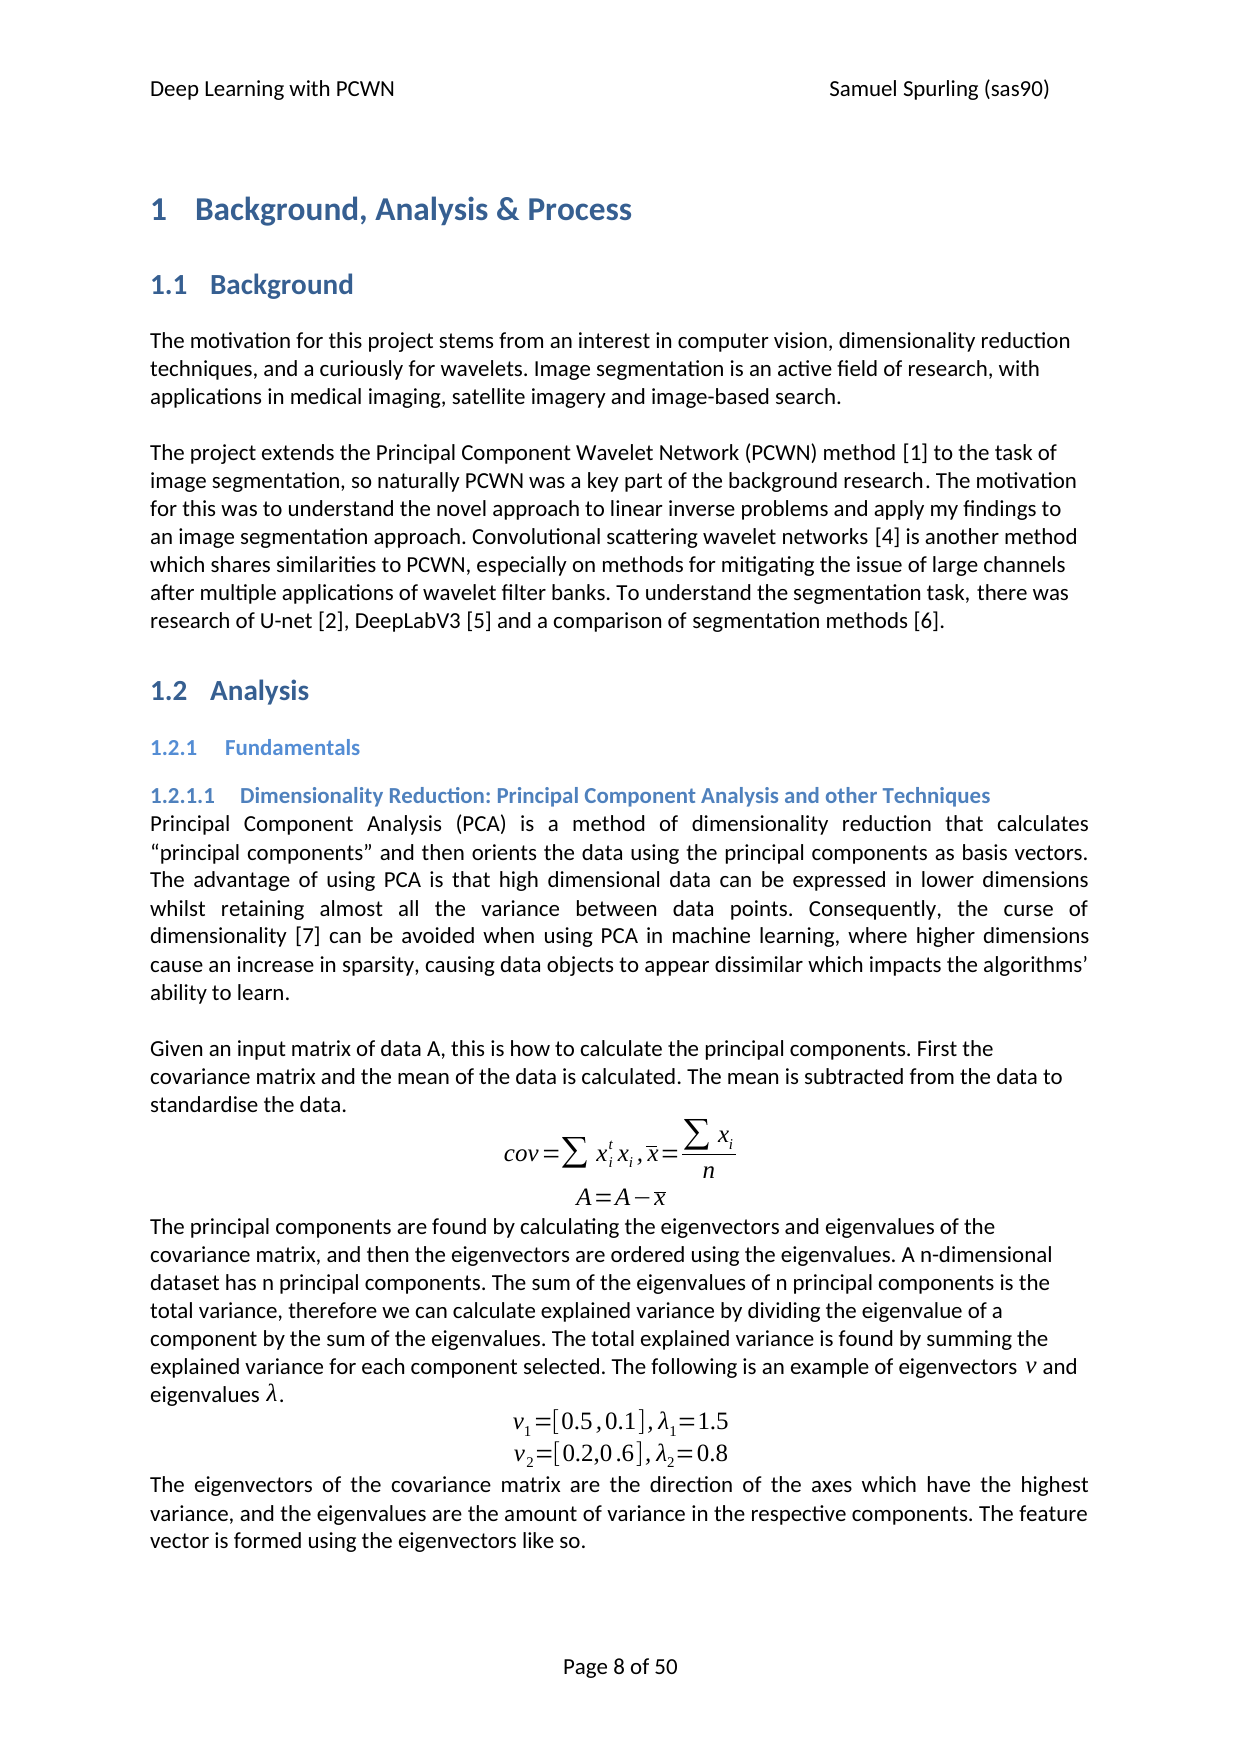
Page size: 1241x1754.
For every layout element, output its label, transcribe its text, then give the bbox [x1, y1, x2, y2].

subtitle Analysis [150, 672, 1090, 708]
text Given an input matrix of data A, this is how to calculate the principal components. First the covariance matrix and the mean of the data is calculated. The mean is subtracted from the data to standardise the data. [150, 1034, 1090, 1118]
subtitle Background [150, 266, 1090, 301]
text The project extends the Principal Component Wavelet Network (PCWN) method to the task of image segmentation, so naturally PCWN was a key part of the background research. The motivation for this was to understand the novel approach to linear inverse problems and apply my findings to an image segmentation approach. Convolutional scattering wavelet networks is another method which shares similarities to PCWN, especially on methods for mitigating the issue of large channels after multiple applications of wavelet filter banks. To understand the segmentation task, there was research of U-net , DeepLabV3 and a comparison of segmentation methods . [150, 438, 1090, 634]
subtitle Fundamentals [150, 733, 1090, 761]
text The principal components are found by calculating the eigenvectors and eigenvalues of the covariance matrix, and then the eigenvectors are ordered using the eigenvalues. A n-dimensional dataset has n principal components. The sum of the eigenvalues of n principal components is the total variance, therefore we can calculate explained variance by dividing the eigenvalue of a component by the sum of the eigenvalues. The total explained variance is found by summing the explained variance for each component selected. The following is an example of eigenvectors and eigenvalues . [150, 1212, 1090, 1408]
text Principal Component Analysis (PCA) is a method of dimensionality reduction that calculates “principal components” and then orients the data using the principal components as basis vectors. The advantage of using PCA is that high dimensional data can be expressed in lower dimensions whilst retaining almost all the variance between data points. Consequently, the curse of dimensionality can be avoided when using PCA in machine learning, where higher dimensions cause an increase in sparsity, causing data objects to appear dissimilar which impacts the algorithms’ ability to learn. [150, 809, 1090, 1006]
subtitle Dimensionality Reduction: Principal Component Analysis and other Techniques [150, 782, 1090, 809]
text The eigenvectors of the covariance matrix are the direction of the axes which have the highest variance, and the eigenvalues are the amount of variance in the respective components. The feature vector is formed using the eigenvectors like so. [150, 1471, 1090, 1555]
text The motivation for this project stems from an interest in computer vision, dimensionality reduction techniques, and a curiously for wavelets. Image segmentation is an active field of research, with applications in medical imaging, satellite imagery and image-based search. [150, 326, 1090, 410]
subtitle Background, Analysis & Process [150, 187, 1090, 228]
